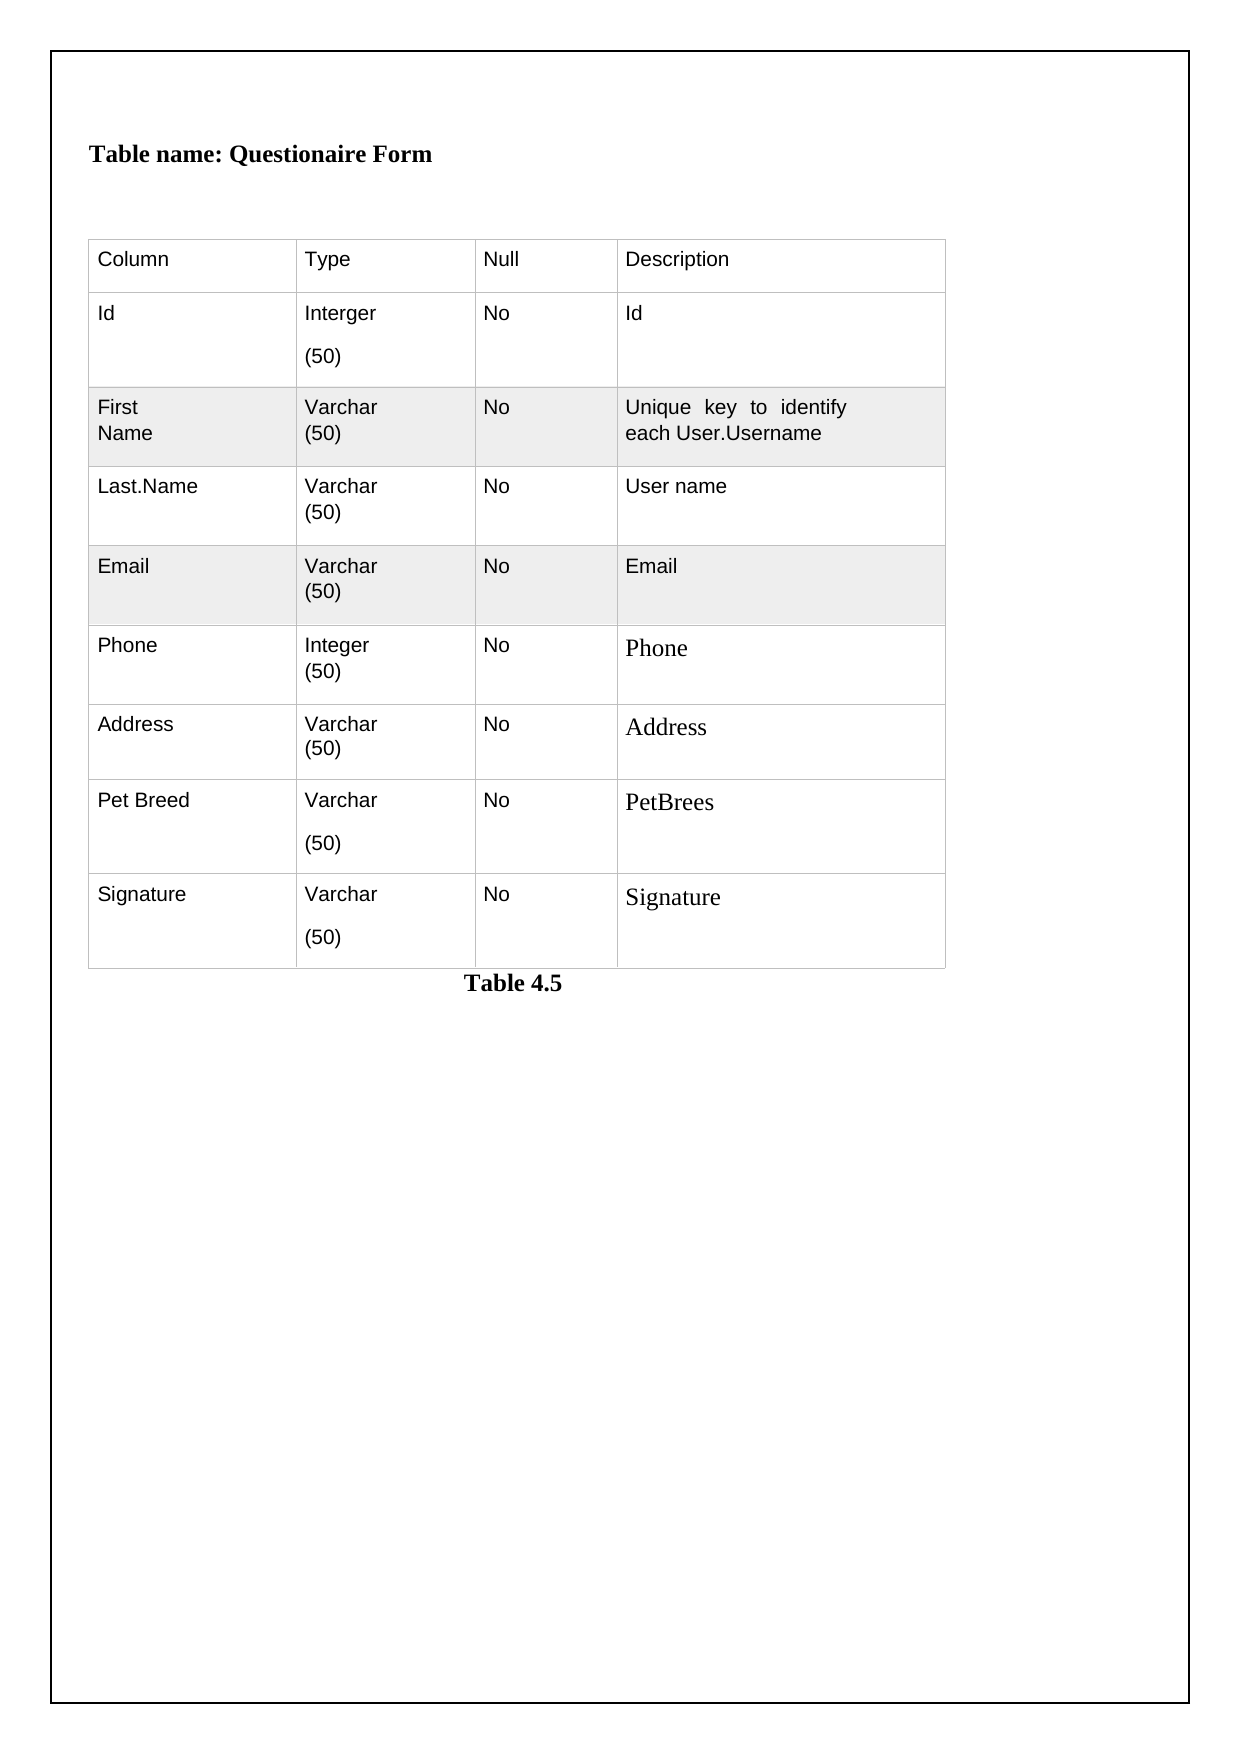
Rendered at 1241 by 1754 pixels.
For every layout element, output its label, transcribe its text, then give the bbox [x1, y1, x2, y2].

table_cell No [476, 293, 617, 386]
table_cell Pet Breed [89, 780, 296, 873]
table_cell Varchar (50) [297, 780, 475, 873]
table_cell No [476, 467, 617, 545]
table_cell Address [89, 705, 296, 779]
table_cell Interger (50) [297, 293, 475, 386]
table_cell Id [618, 293, 945, 386]
table_cell Phone [618, 626, 945, 704]
subtitle Table name: Questionaire Form [89, 139, 1086, 167]
table_header Null [476, 240, 617, 292]
table_cell Last.Name [89, 467, 296, 545]
table_cell Address [618, 705, 945, 779]
table_cell Id [89, 293, 296, 386]
table_cell Varchar (50) [297, 388, 475, 466]
text Table 4.5 [464, 968, 1086, 997]
table_cell Varchar (50) [297, 705, 475, 779]
table_cell Email [89, 546, 296, 624]
table_cell No [476, 388, 617, 466]
table_header Type [297, 240, 475, 292]
table_cell Phone [89, 626, 296, 704]
table_cell No [476, 546, 617, 624]
table_cell No [476, 626, 617, 704]
table_cell User name [618, 467, 945, 545]
table_cell Varchar (50) [297, 874, 475, 967]
table_cell PetBrees [618, 780, 945, 873]
table_cell Integer (50) [297, 626, 475, 704]
table_header Column [89, 240, 296, 292]
table_cell Signature [618, 874, 945, 967]
table_cell No [476, 705, 617, 779]
table_cell No [476, 874, 617, 967]
table_cell Email [618, 546, 945, 624]
table_cell Varchar (50) [297, 467, 475, 545]
table_cell Unique key to identify each User.Username [618, 388, 945, 466]
table_cell Varchar (50) [297, 546, 475, 624]
table_cell No [476, 780, 617, 873]
table_header Description [618, 240, 945, 292]
table_cell First Name [89, 388, 296, 466]
table_cell Signature [89, 874, 296, 967]
